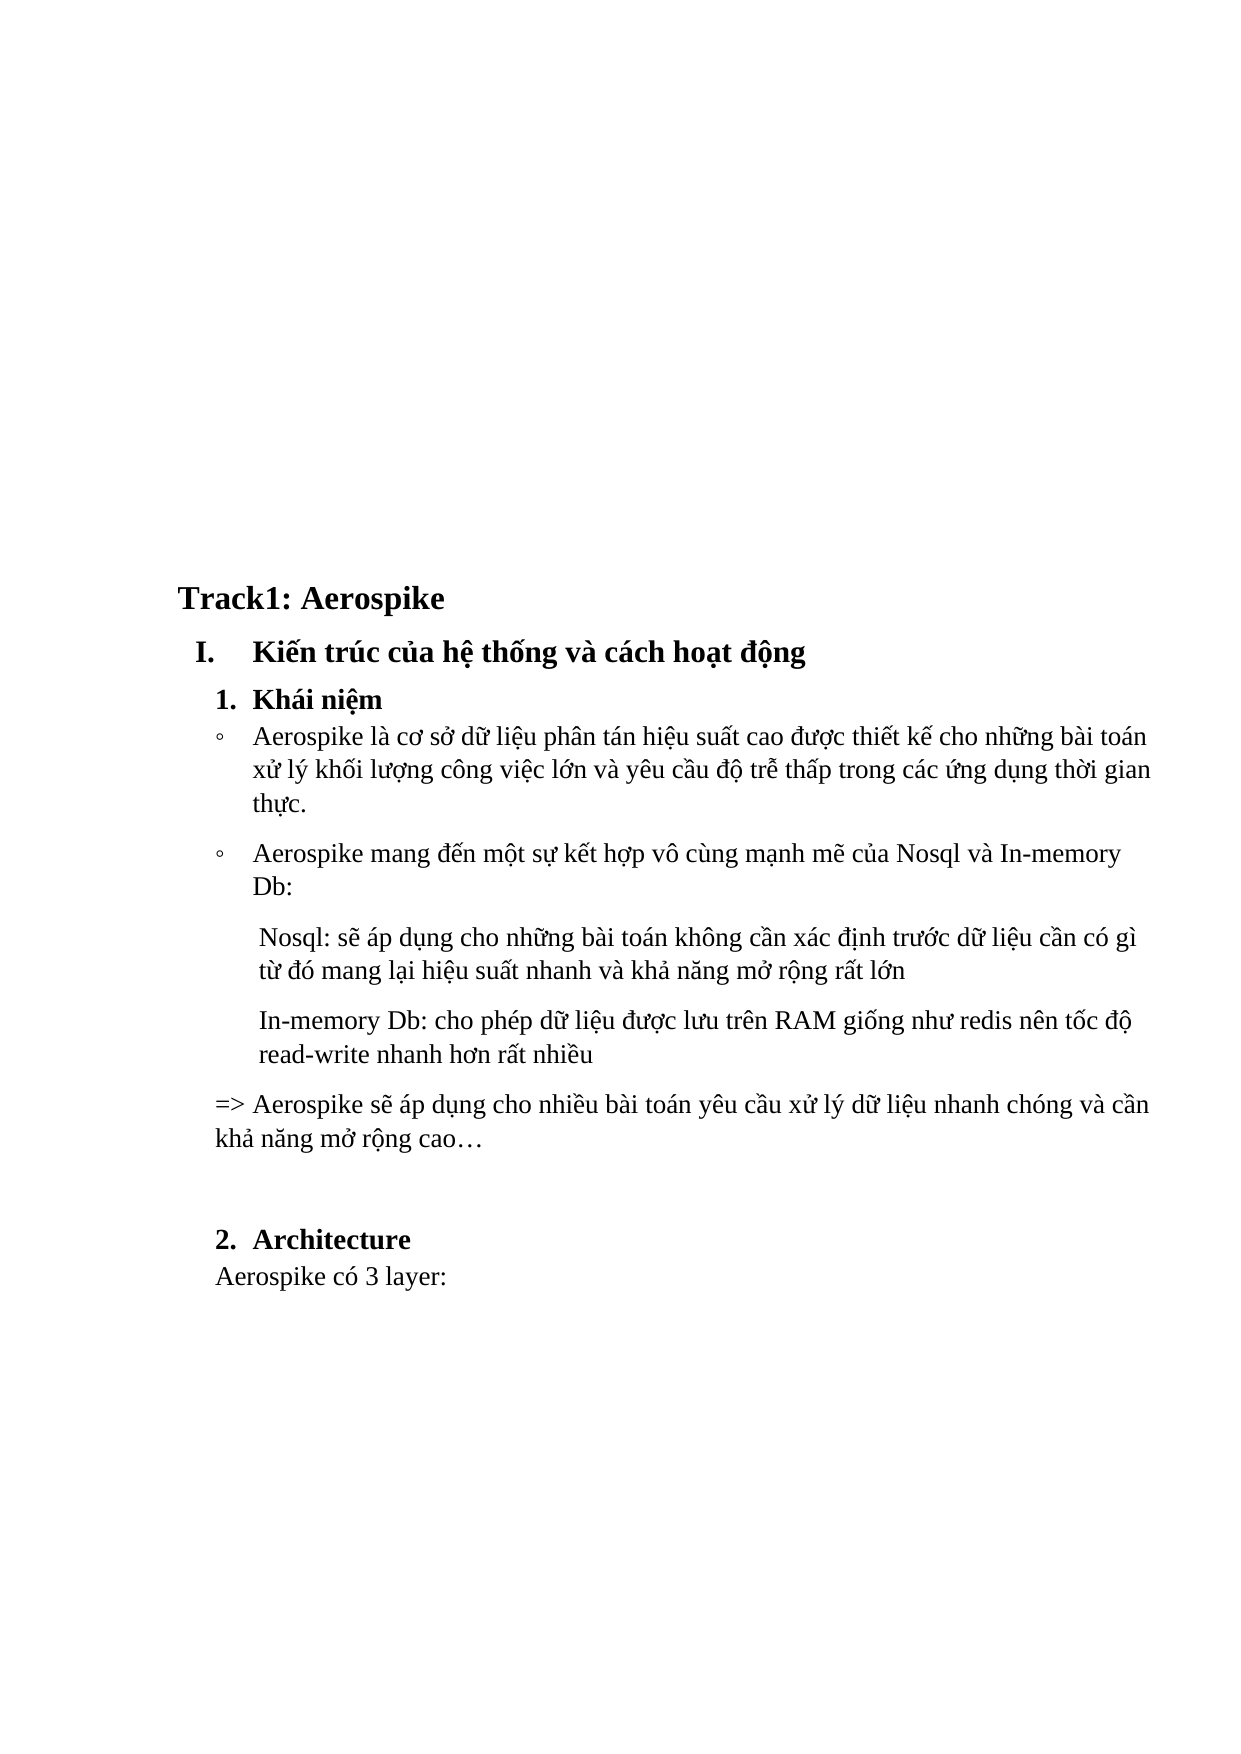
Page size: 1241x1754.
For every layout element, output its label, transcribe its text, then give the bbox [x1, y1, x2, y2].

text Aerospike có 3 layer: [177, 1260, 1152, 1291]
text Nosql: sẽ áp dụng cho những bài toán không cần xác định trước dữ liệu cần có gì từ đó mang lại hiệu suất nhanh và khả năng mở rộng rất lớn [258, 921, 1152, 985]
subtitle Architecture [215, 1222, 1152, 1256]
subtitle Kiến trúc của hệ thống và cách hoạt động [215, 633, 1152, 669]
text => Aerospike sẽ áp dụng cho nhiều bài toán yêu cầu xử lý dữ liệu nhanh chóng và cần khả năng mở rộng cao… [215, 1088, 1152, 1153]
text In-memory Db: cho phép dữ liệu được lưu trên RAM giống như redis nên tốc độ read-write nhanh hơn rất nhiều [258, 1004, 1152, 1069]
list Aerospike mang đến một sự kết hợp vô cùng mạnh mẽ của Nosql và In-memory Db: [215, 837, 1152, 902]
subtitle Track1: Aerospike [177, 578, 1152, 617]
list Aerospike là cơ sở dữ liệu phân tán hiệu suất cao được thiết kế cho những bài toán xử lý khối lượng công việc lớn và yêu cầu độ trễ thấp trong các ứng dụng thời gian thực. [215, 719, 1152, 818]
subtitle Khái niệm [215, 682, 1152, 715]
